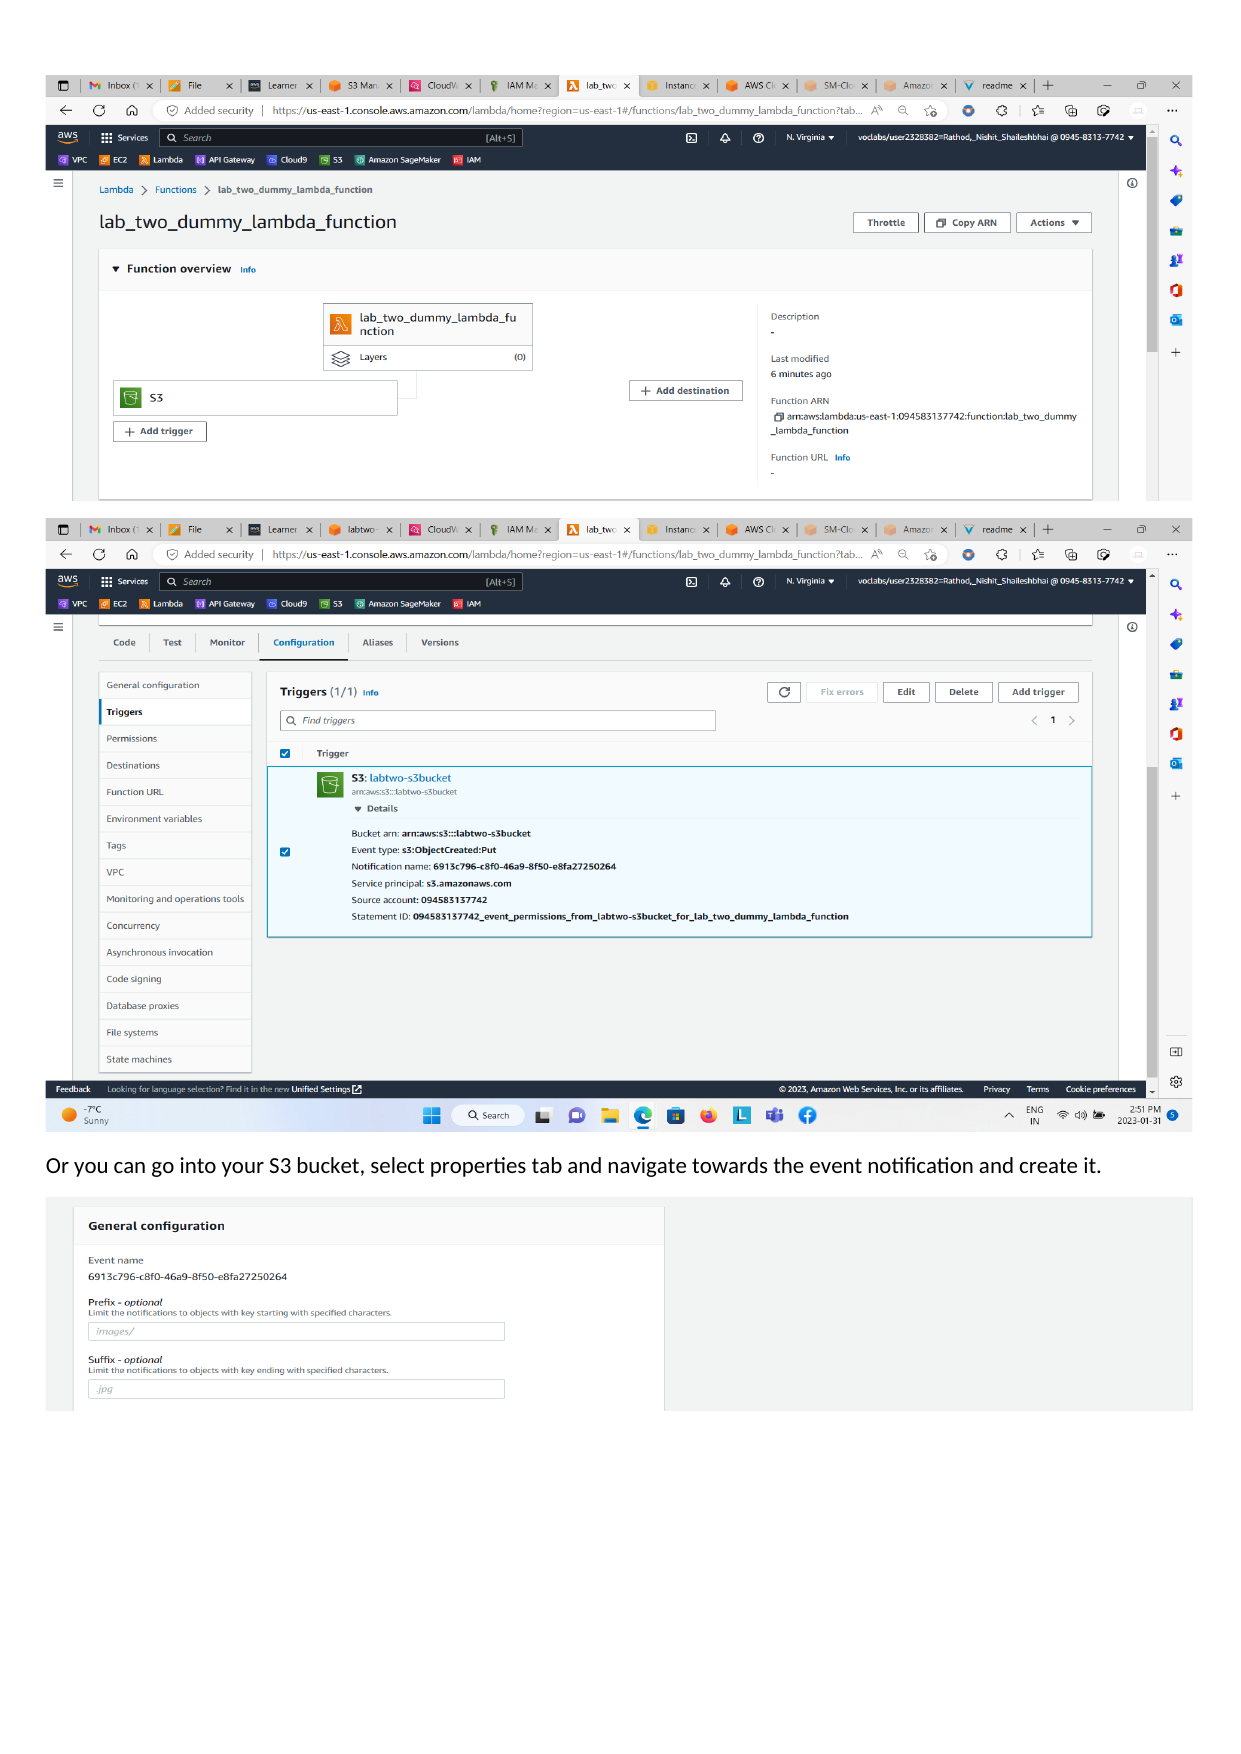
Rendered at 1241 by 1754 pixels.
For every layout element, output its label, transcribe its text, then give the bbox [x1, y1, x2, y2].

text Or you can go into your S3 bucket, select properties tab and navigate towards the event notification and create it. [46, 1151, 1195, 1179]
picture [45, 518, 1193, 1132]
picture [45, 75, 1193, 501]
picture [45, 1197, 1193, 1411]
